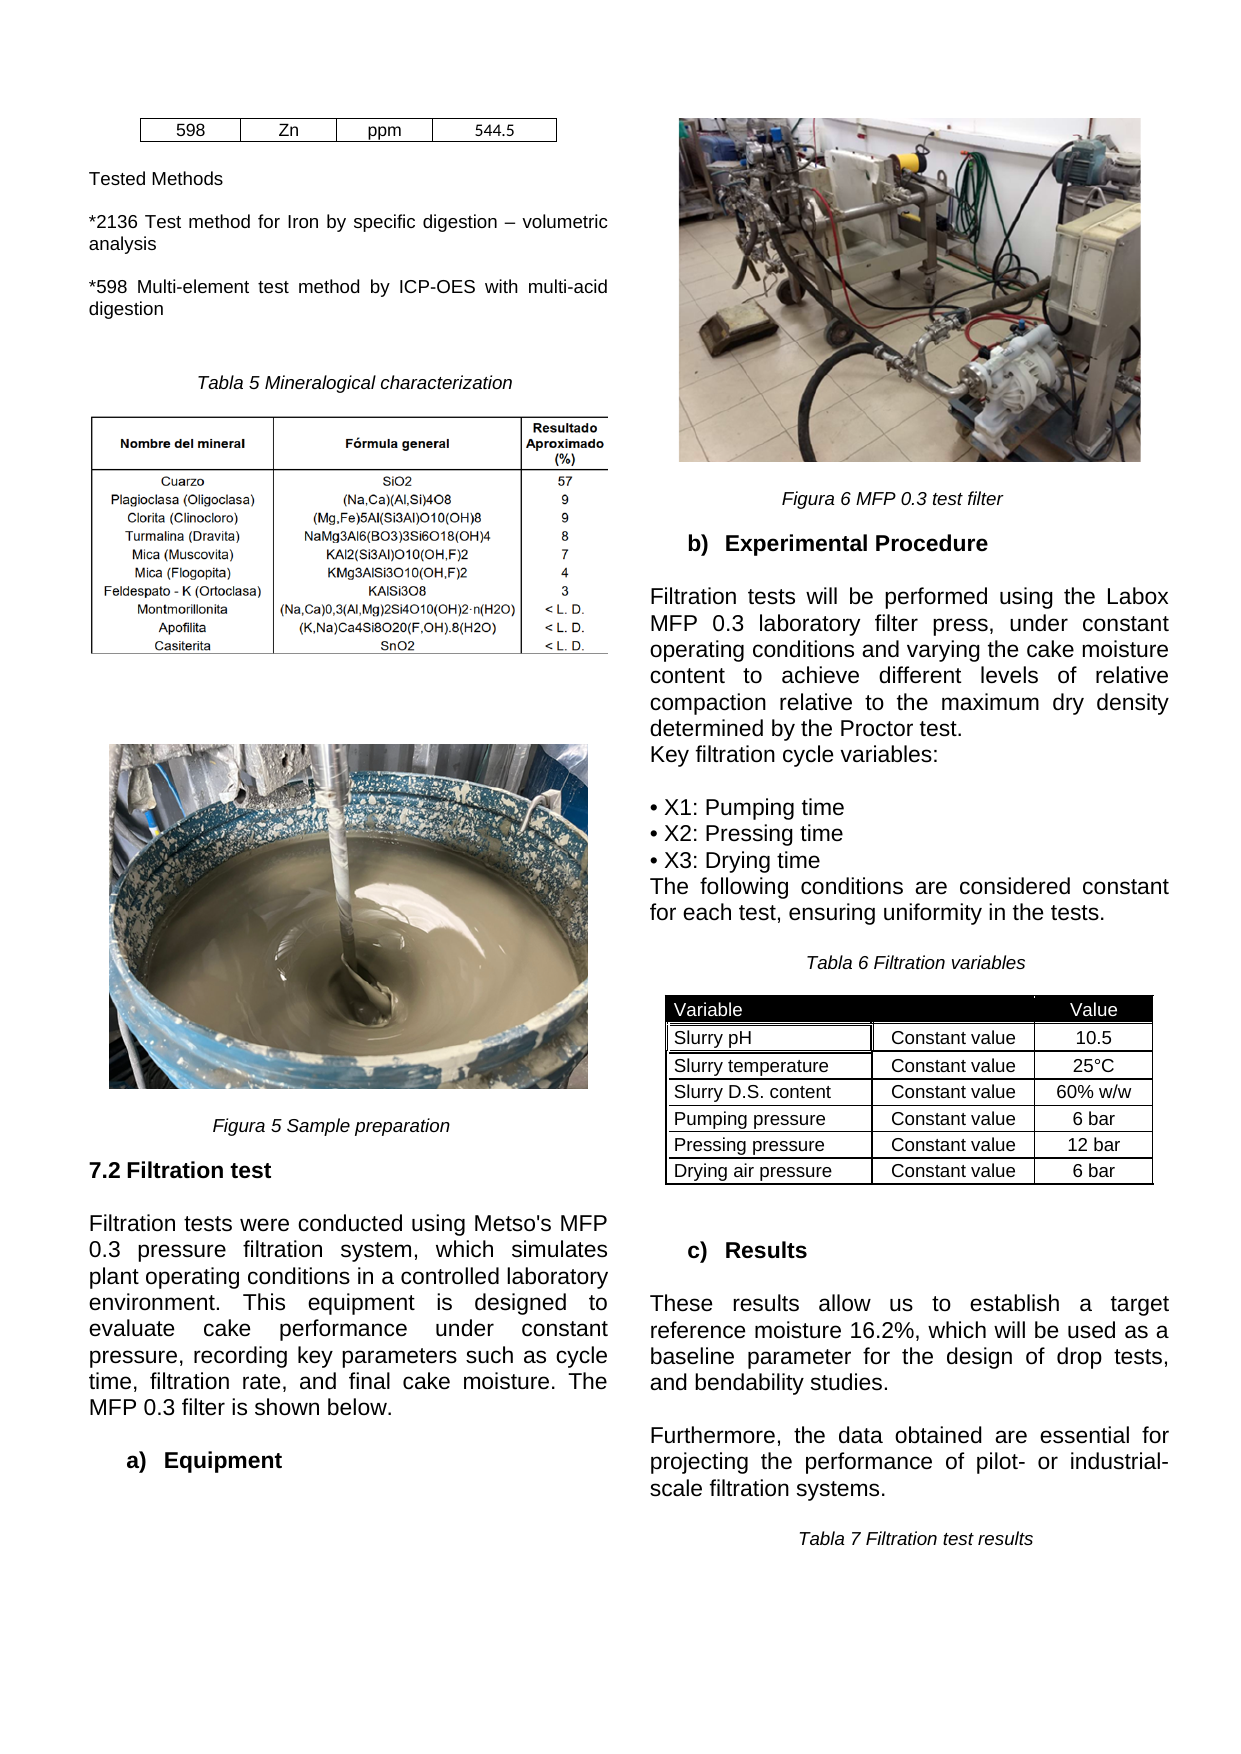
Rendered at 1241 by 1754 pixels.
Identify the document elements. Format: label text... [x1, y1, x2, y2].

table_cell 598 [141, 119, 240, 141]
table_cell Constant value [873, 1052, 1034, 1078]
table_cell Zn [241, 119, 336, 141]
picture [678, 118, 1141, 462]
picture [109, 744, 588, 1089]
text *2136 Test method for Iron by specific digestion – volumetric analysis [89, 211, 608, 254]
text Figura 6 MFP 0.3 test filter [649, 488, 1136, 509]
table_cell 25°C [1035, 1052, 1152, 1078]
text The following conditions are considered constant for each test, ensuring uniformity in the tests. [649, 873, 1169, 926]
list Filtration test [89, 1157, 608, 1183]
table_cell 6 bar [1035, 1159, 1152, 1183]
picture [88, 414, 608, 654]
list Results [687, 1237, 1169, 1264]
table_cell 6 bar [1035, 1106, 1152, 1131]
text Furthermore, the data obtained are essential for projecting the performance of pilot- or industrial-scale filtration systems. [649, 1422, 1169, 1501]
text Filtration tests will be performed using the Labox MFP 0.3 laboratory filter press, under constant operating conditions and varying the cake moisture content to achieve different levels of relative compaction relative to the maximum dry density determined by the Proctor test. [649, 583, 1169, 741]
text • X3: Drying time [649, 847, 1169, 873]
text Tabla 6 Filtration variables [696, 952, 1136, 974]
table_cell Slurry D.S. content [667, 1078, 871, 1104]
text Filtration tests were conducted using Metso's MFP 0.3 pressure filtration system, which simulates plant operating conditions in a controlled laboratory environment. This equipment is designed to evaluate cake performance under constant pressure, recording key parameters such as cycle time, filtration rate, and final cake moisture. The MFP 0.3 filter is shown below. [89, 1210, 608, 1421]
table_cell 12 bar [1035, 1132, 1152, 1157]
text *598 Multi-element test method by ICP-OES with multi-acid digestion [89, 276, 608, 319]
table_cell Pressing pressure [667, 1131, 871, 1157]
table_cell Pumping pressure [667, 1105, 871, 1131]
table_cell Slurry temperature [667, 1050, 871, 1078]
table_cell Slurry pH [668, 1023, 871, 1050]
table_cell Constant value [873, 1080, 1034, 1104]
text These results allow us to establish a target reference moisture 16.2%, which will be used as a baseline parameter for the design of drop tests, and bendability studies. [649, 1290, 1169, 1396]
text • X2: Pressing time [649, 820, 1169, 847]
text Tabla 5 Mineralogical characterization [136, 372, 575, 393]
table_cell 60% w/w [1035, 1080, 1152, 1104]
table_cell Constant value [873, 1159, 1034, 1183]
text Figura 5 Sample preparation [89, 1115, 575, 1136]
table_header Value [1035, 996, 1152, 1022]
list Experimental Procedure [687, 530, 1169, 557]
list Equipment [126, 1447, 608, 1473]
table_cell Drying air pressure [667, 1157, 871, 1183]
table_cell 544.5 [433, 119, 556, 141]
text Tabla 7 Filtration test results [696, 1527, 1136, 1549]
text • X1: Pumping time [649, 794, 1169, 820]
text Key filtration cycle variables: [649, 741, 1169, 768]
table_header [872, 996, 1034, 1022]
table_cell Constant value [873, 1106, 1034, 1131]
table_cell ppm [337, 119, 432, 141]
text Tested Methods [89, 168, 608, 190]
table_cell Constant value [874, 1024, 1034, 1050]
table_cell 10.5 [1035, 1024, 1152, 1050]
table_header Variable [668, 998, 872, 1022]
table_cell Constant value [873, 1132, 1034, 1157]
